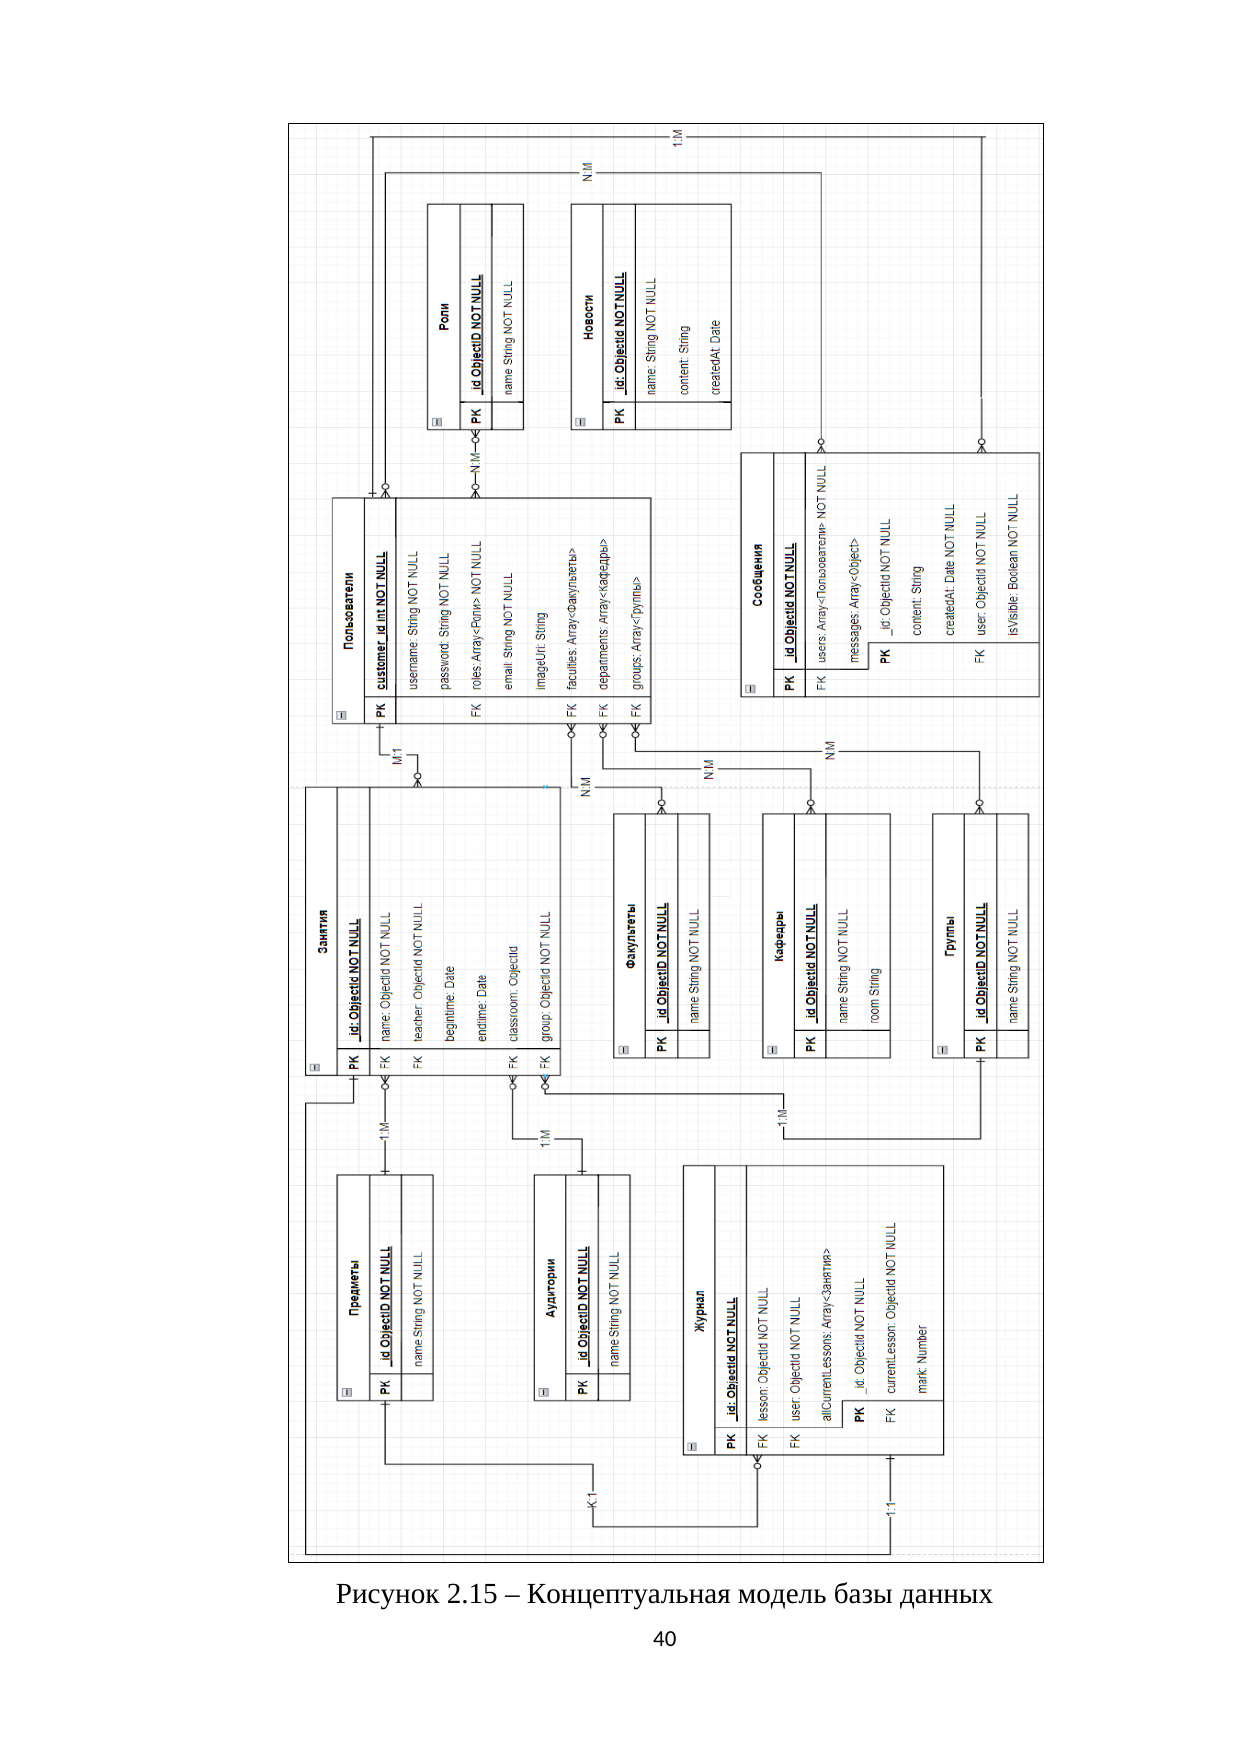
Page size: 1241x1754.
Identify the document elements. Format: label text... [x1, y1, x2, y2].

text Рисунок 2.15 – Концептуальная модель базы данных [177, 1576, 1152, 1610]
picture [289, 125, 1043, 1562]
